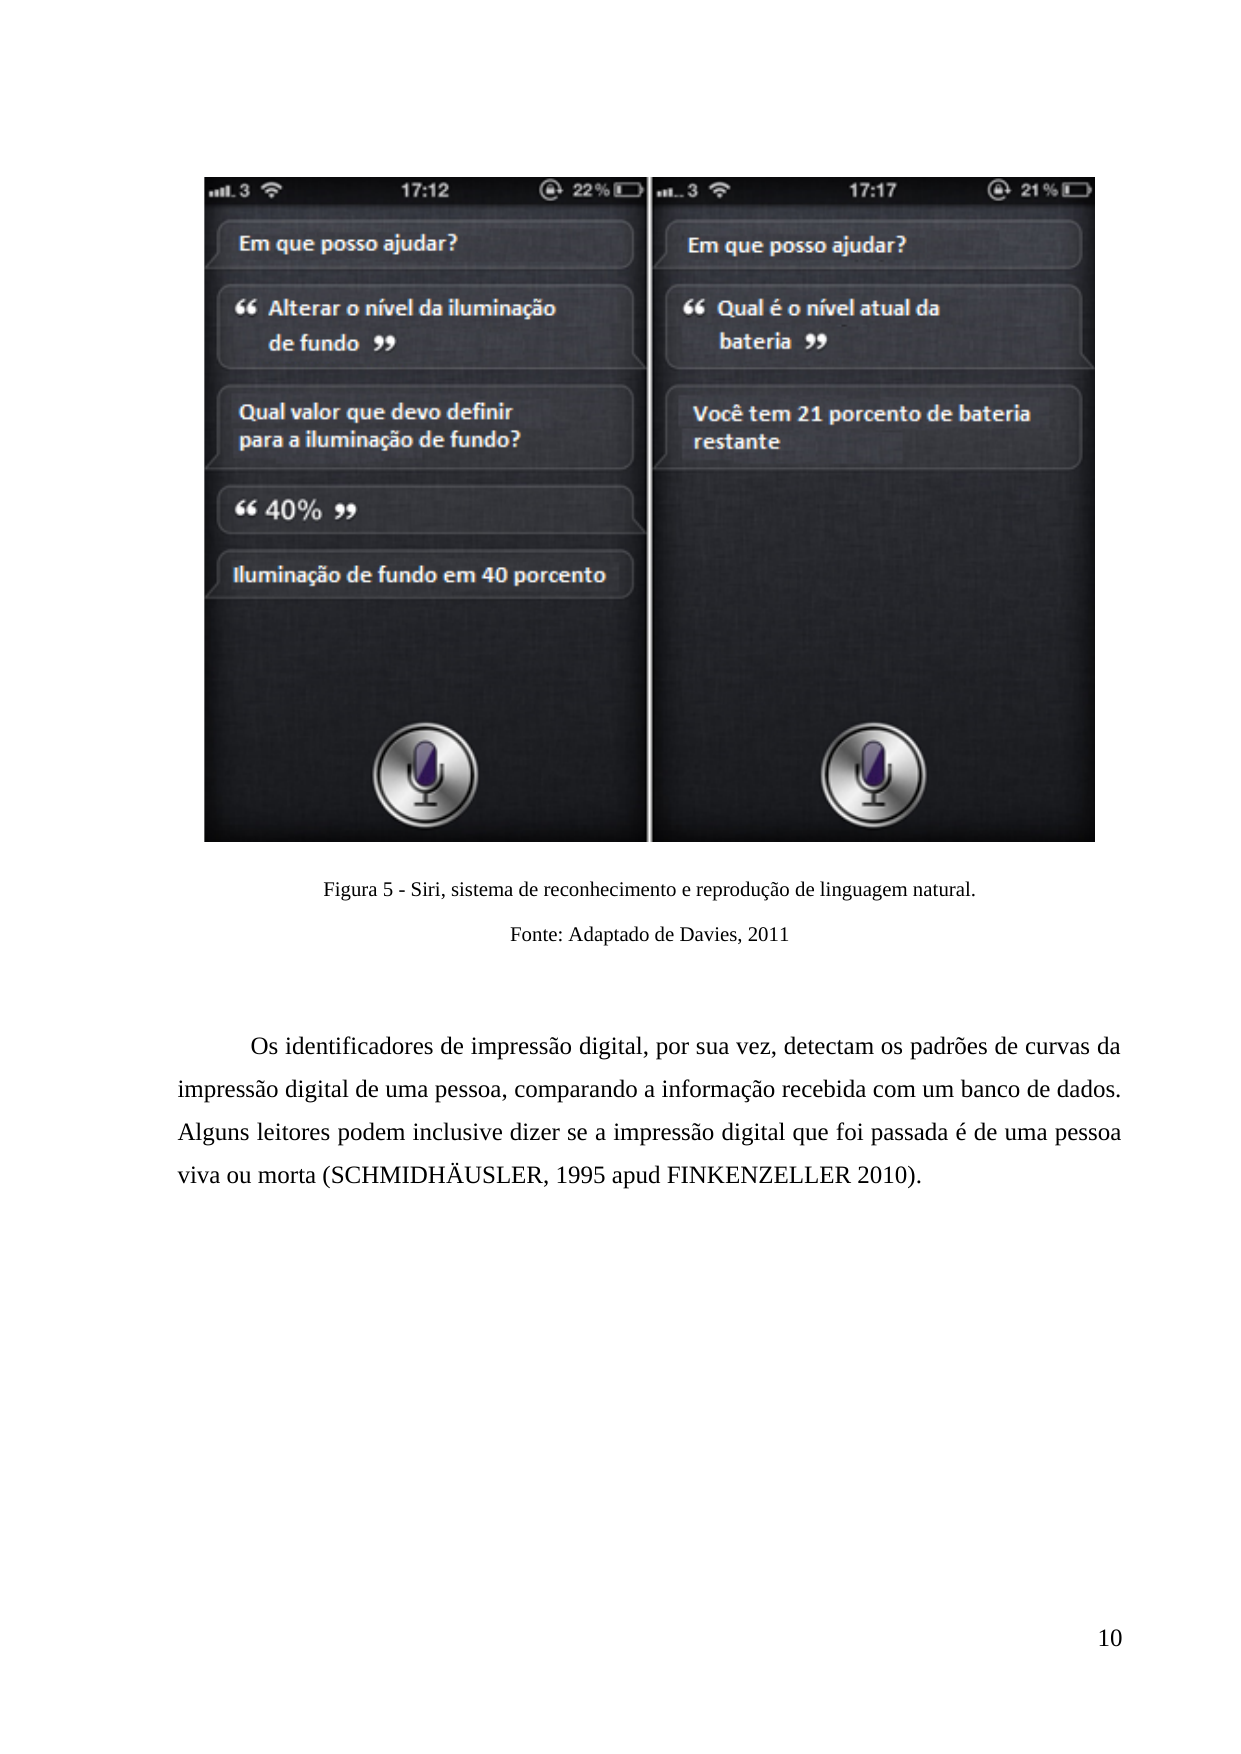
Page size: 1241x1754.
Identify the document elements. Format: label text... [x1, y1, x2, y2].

text Fonte: Adaptado de Davies, 2011 [177, 922, 1122, 946]
picture [204, 177, 1095, 842]
text Os identificadores de impressão digital, por sua vez, detectam os padrões de uma pessoa, comparando a informação recebida com um banco de dados. Alguns leitores podem inclusive dizer se a impressão digital que foi passada é de uma pessoa viva ou morta (SCHMIDHÄUSLER, 1995 apud FINKENZELLER 2010). [177, 1031, 1122, 1189]
text Figura 5 - Siri, sistema de reconhecimento e reprodução de linguagem natural. [177, 877, 1122, 901]
